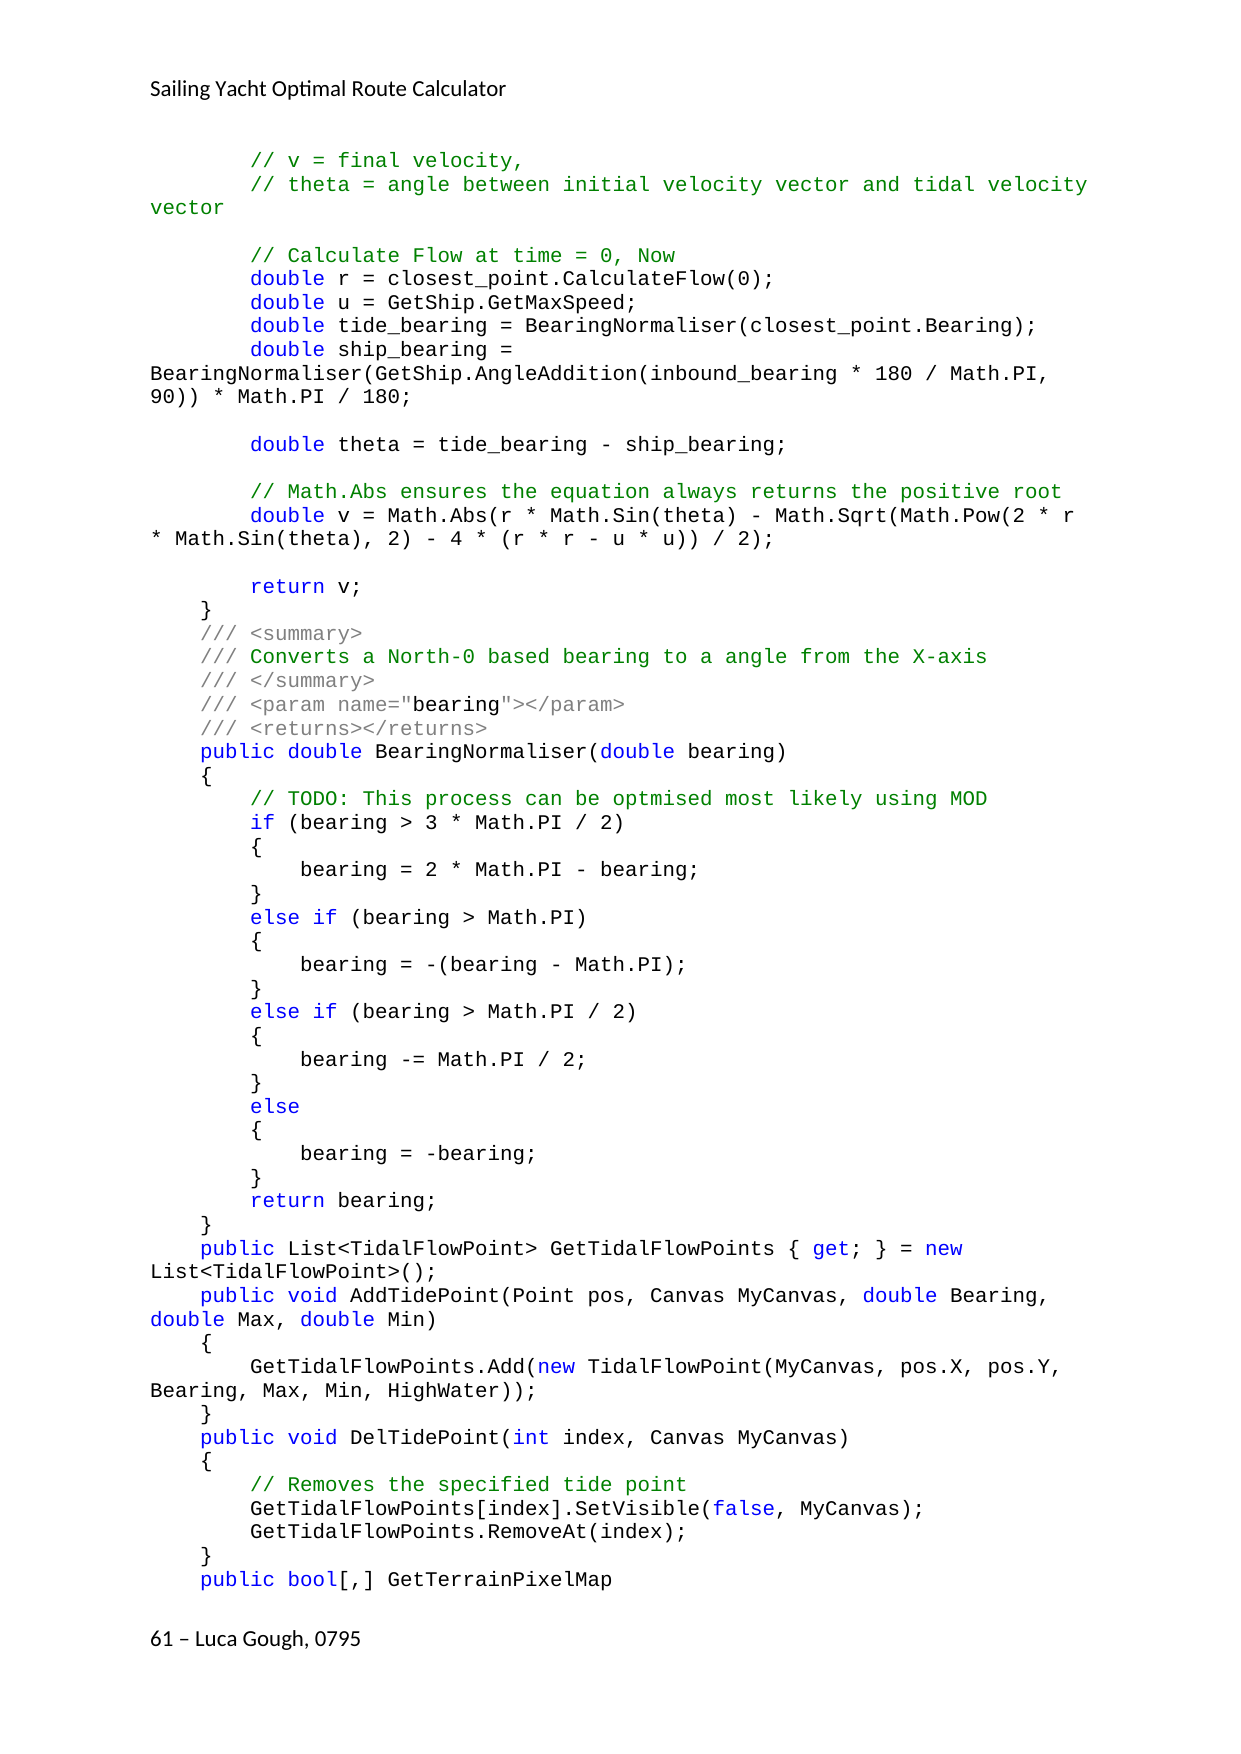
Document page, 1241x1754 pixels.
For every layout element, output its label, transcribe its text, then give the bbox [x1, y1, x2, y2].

text } [150, 1214, 1090, 1238]
text } [150, 883, 1090, 907]
text bearing = -bearing; [150, 1143, 1090, 1167]
text } [150, 1403, 1090, 1427]
text return bearing; [150, 1190, 1090, 1214]
text GetTidalFlowPoints[index].SetVisible(false, MyCanvas); [150, 1498, 1090, 1521]
text /// Converts a North-0 based bearing to a angle from the X-axis [150, 647, 1090, 670]
text { [150, 836, 1090, 859]
text else if (bearing > Math.PI / 2) [150, 1001, 1090, 1025]
text } [150, 1167, 1090, 1190]
text else [150, 1096, 1090, 1119]
text bearing -= Math.PI / 2; [150, 1048, 1090, 1072]
text public bool[,] GetTerrainPixelMap [150, 1569, 1090, 1592]
text double theta = tide_bearing - ship_bearing; [150, 434, 1090, 457]
text } [150, 978, 1090, 1001]
text public List<TidalFlowPoint> GetTidalFlowPoints { get; } = new List<TidalFlowPoint>(); [150, 1238, 1090, 1285]
text double ship_bearing = BearingNormaliser(GetShip.AngleAddition(inbound_bearing * 180 / Math.PI, 90)) * Math.PI / 180; [150, 339, 1090, 410]
text } [150, 599, 1090, 623]
text double r = closest_point.CalculateFlow(0); [150, 268, 1090, 292]
text public void AddTidePoint(Point pos, Canvas MyCanvas, double Bearing, double Max, double Min) [150, 1285, 1090, 1332]
text { [150, 1332, 1090, 1356]
text GetTidalFlowPoints.RemoveAt(index); [150, 1521, 1090, 1545]
text GetTidalFlowPoints.Add(new TidalFlowPoint(MyCanvas, pos.X, pos.Y, Bearing, Max, Min, HighWater)); [150, 1356, 1090, 1403]
text // TODO: This process can be optmised most likely using MOD [150, 788, 1090, 812]
text double u = GetShip.GetMaxSpeed; [150, 292, 1090, 316]
text // Calculate Flow at time = 0, Now [150, 244, 1090, 268]
text // Removes the specified tide point [150, 1474, 1090, 1498]
text /// <returns></returns> [150, 717, 1090, 741]
text public void DelTidePoint(int index, Canvas MyCanvas) [150, 1427, 1090, 1451]
text { [150, 1025, 1090, 1048]
text /// <summary> [150, 623, 1090, 647]
text return v; [150, 576, 1090, 599]
text bearing = -(bearing - Math.PI); [150, 954, 1090, 978]
text } [150, 1545, 1090, 1569]
text { [150, 765, 1090, 788]
text } [150, 1072, 1090, 1096]
text double tide_bearing = BearingNormaliser(closest_point.Bearing); [150, 316, 1090, 339]
text // Math.Abs ensures the equation always returns the positive root [150, 481, 1090, 505]
text // theta = angle between initial velocity vector and tidal velocity vector [150, 174, 1090, 221]
text { [150, 1451, 1090, 1474]
text /// <param name="bearing"></param> [150, 694, 1090, 717]
text public double BearingNormaliser(double bearing) [150, 741, 1090, 765]
text // v = final velocity, [150, 150, 1090, 174]
text if (bearing > 3 * Math.PI / 2) [150, 812, 1090, 836]
text /// </summary> [150, 670, 1090, 694]
text else if (bearing > Math.PI) [150, 907, 1090, 930]
text { [150, 1119, 1090, 1143]
text double v = Math.Abs(r * Math.Sin(theta) - Math.Sqrt(Math.Pow(2 * r * Math.Sin(theta), 2) - 4 * (r * r - u * u)) / 2); [150, 505, 1090, 552]
text bearing = 2 * Math.PI - bearing; [150, 859, 1090, 883]
text { [150, 930, 1090, 954]
